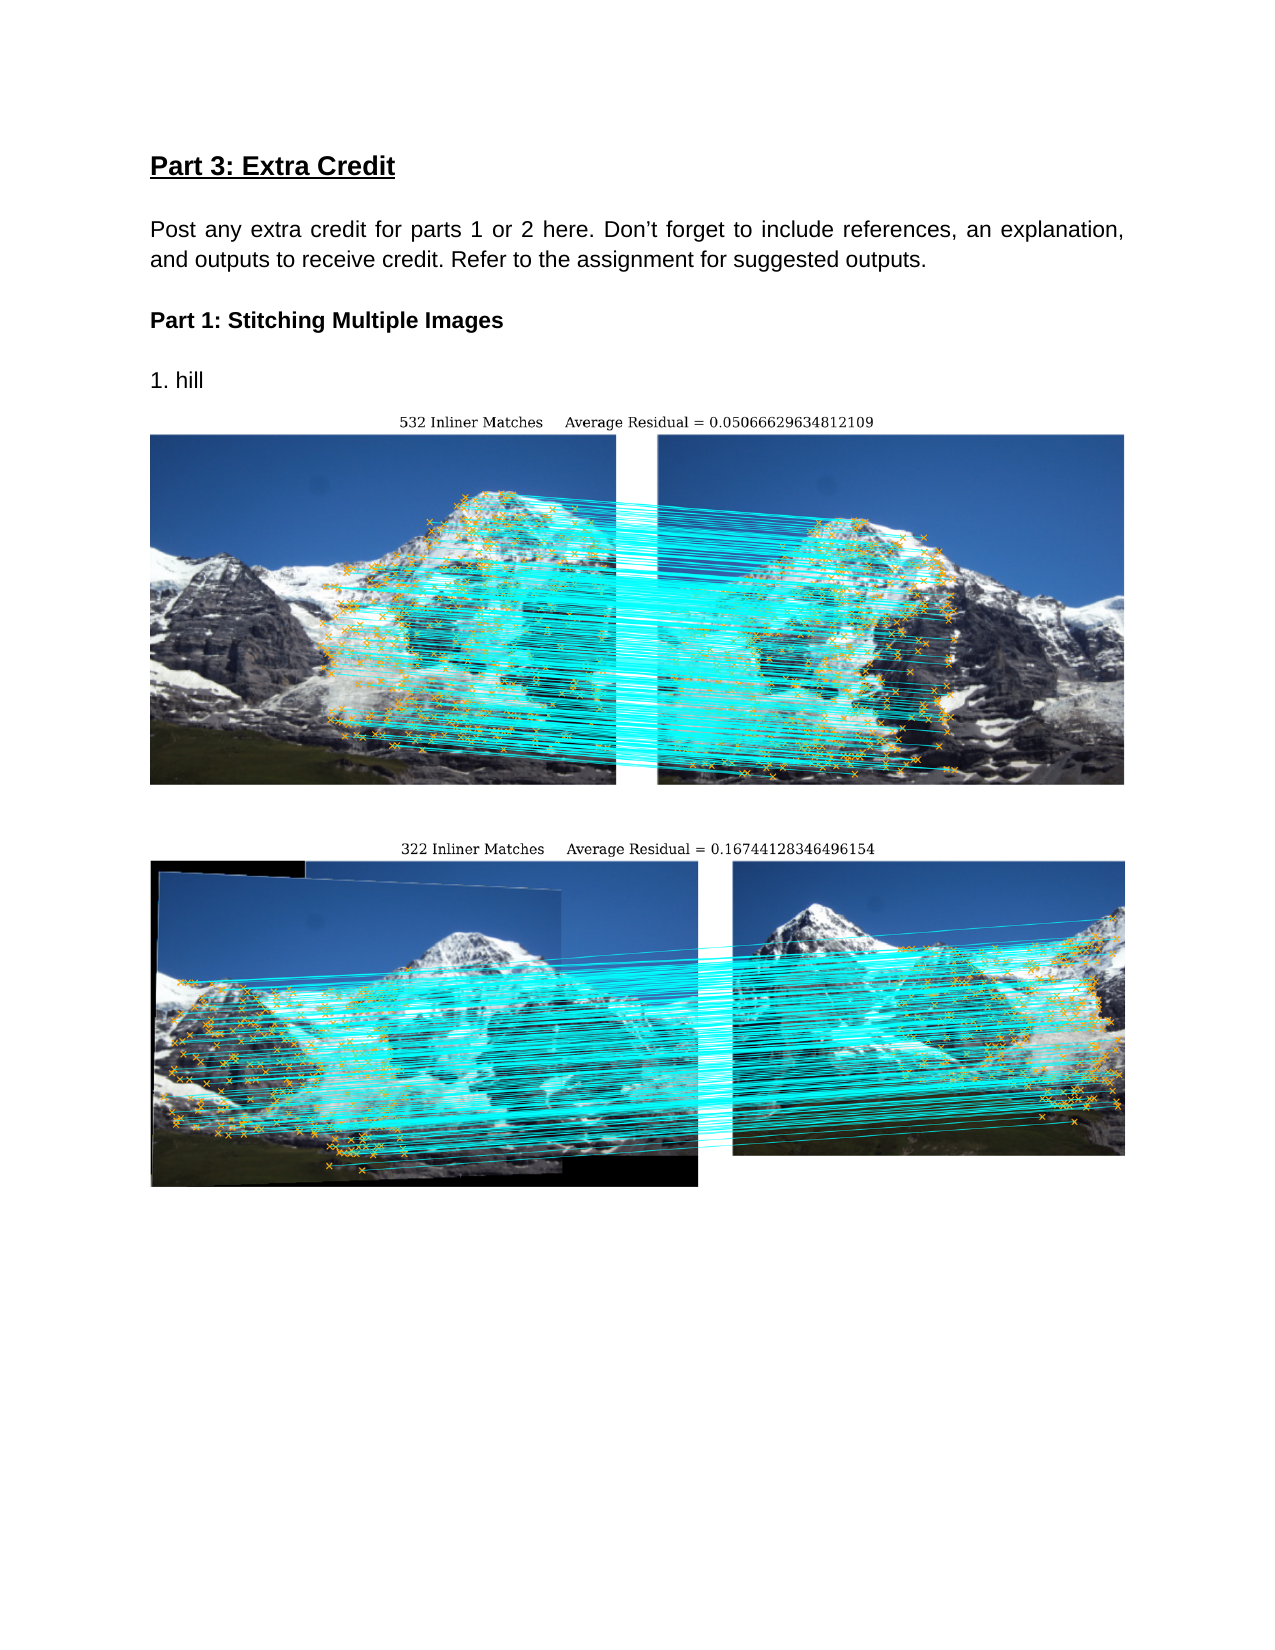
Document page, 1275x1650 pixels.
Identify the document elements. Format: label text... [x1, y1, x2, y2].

picture [150, 397, 1125, 785]
text 1. hill [150, 367, 1125, 393]
text Part 3: Extra Credit [150, 150, 1125, 181]
text Post any extra credit for parts 1 or 2 here. Don’t forget to include references, an explanation, and outputs to receive credit. Refer to the assignment for suggested outputs. [150, 216, 1125, 273]
picture [150, 818, 1125, 1187]
text Part 1: Stitching Multiple Images [150, 307, 1125, 333]
